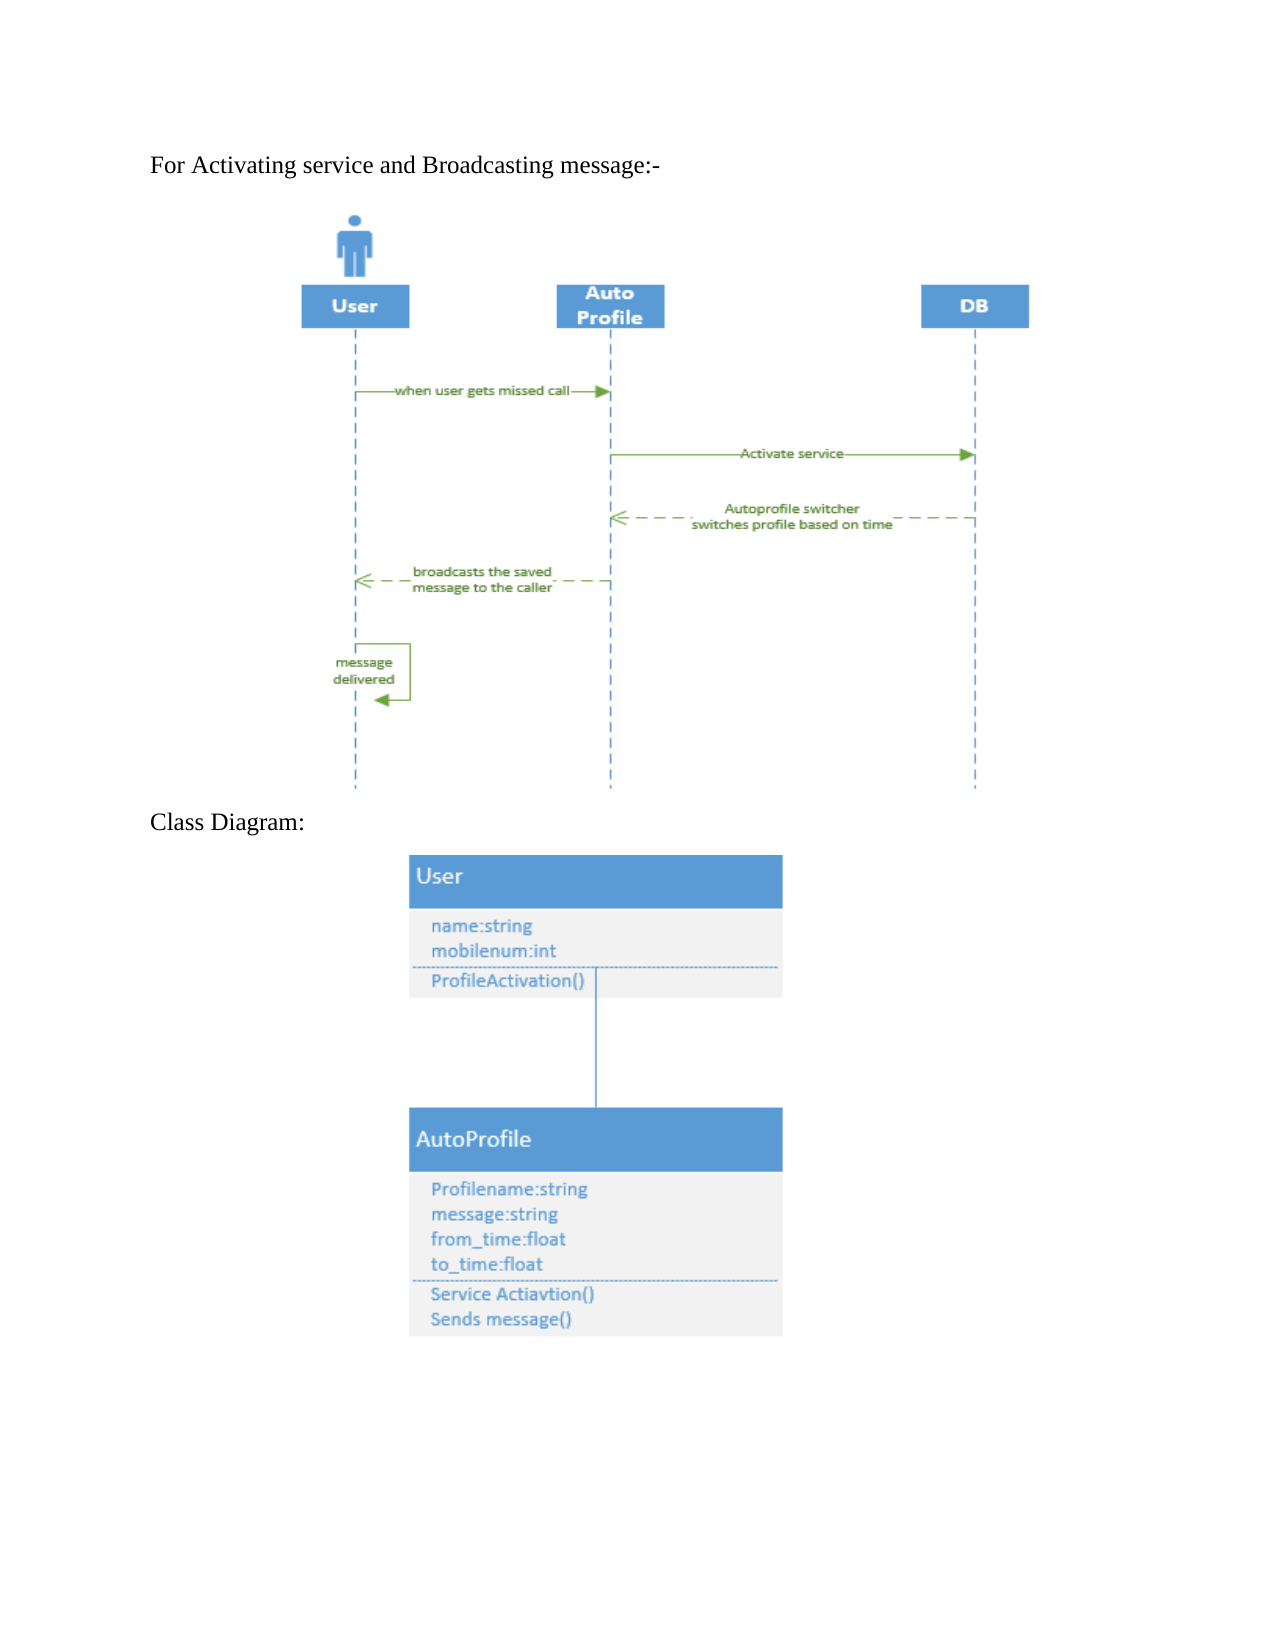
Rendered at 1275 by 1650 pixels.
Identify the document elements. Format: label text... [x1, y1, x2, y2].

picture [150, 855, 944, 1379]
picture [150, 197, 1125, 789]
text For Activating service and Broadcasting message:- [150, 150, 1125, 179]
text Class Diagram: [150, 807, 1125, 836]
